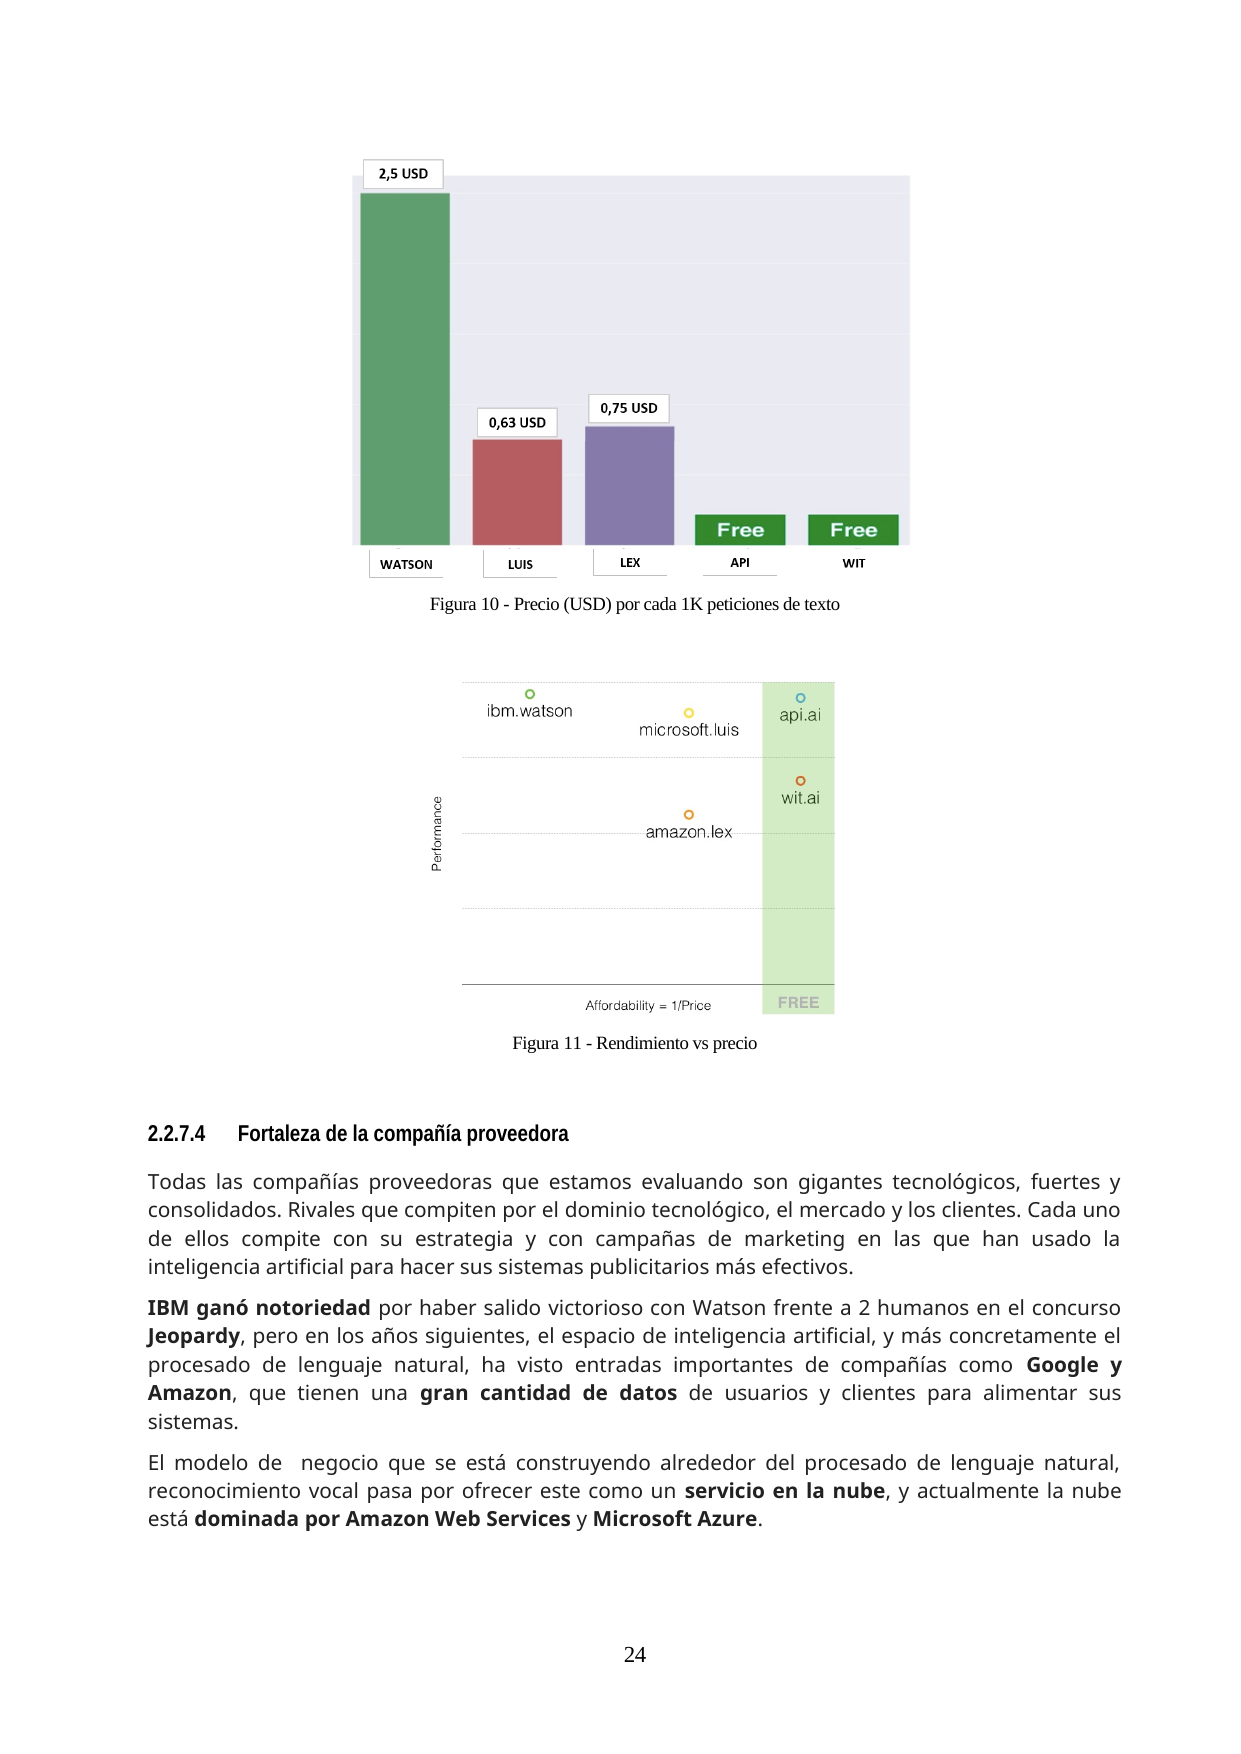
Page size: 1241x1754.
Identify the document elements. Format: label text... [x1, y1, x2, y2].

text Figura 10 - Precio (USD) por cada 1K peticiones de texto [148, 593, 1122, 614]
text Figura 11 - Rendimiento vs precio [148, 1032, 1122, 1054]
subtitle Fortaleza de la compañía proveedora [148, 1119, 1122, 1146]
text Todas las compañías proveedoras que estamos evaluando son gigantes tecnológicos, fuertes y consolidados. Rivales que compiten por el dominio tecnológico, el mercado y los clientes. Cada uno de ellos compite con su estrategia y con campañas de marketing en las que han usado la inteligencia artificial para hacer sus sistemas publicitarios más efectivos. [148, 1167, 1122, 1281]
text IBM ganó notoriedad por haber salido victorioso con Watson frente a 2 humanos en el concurso Jeopardy, pero en los años siguientes, el espacio de inteligencia artificial, y más concretamente el procesado de lenguaje natural, ha visto entradas importantes de compañías como Google y Amazon, que tienen una gran cantidad de datos de usuarios y clientes para alimentar sus sistemas. [148, 1293, 1122, 1435]
picture [352, 159, 918, 581]
text El modelo de negocio que se está construyendo alrededor del procesado de lenguaje natural, reconocimiento vocal pasa por ofrecer este como un servicio en la nube, y actualmente la nube está dominada por Amazon Web Services y Microsoft Azure. [148, 1448, 1122, 1533]
picture [408, 665, 862, 1020]
